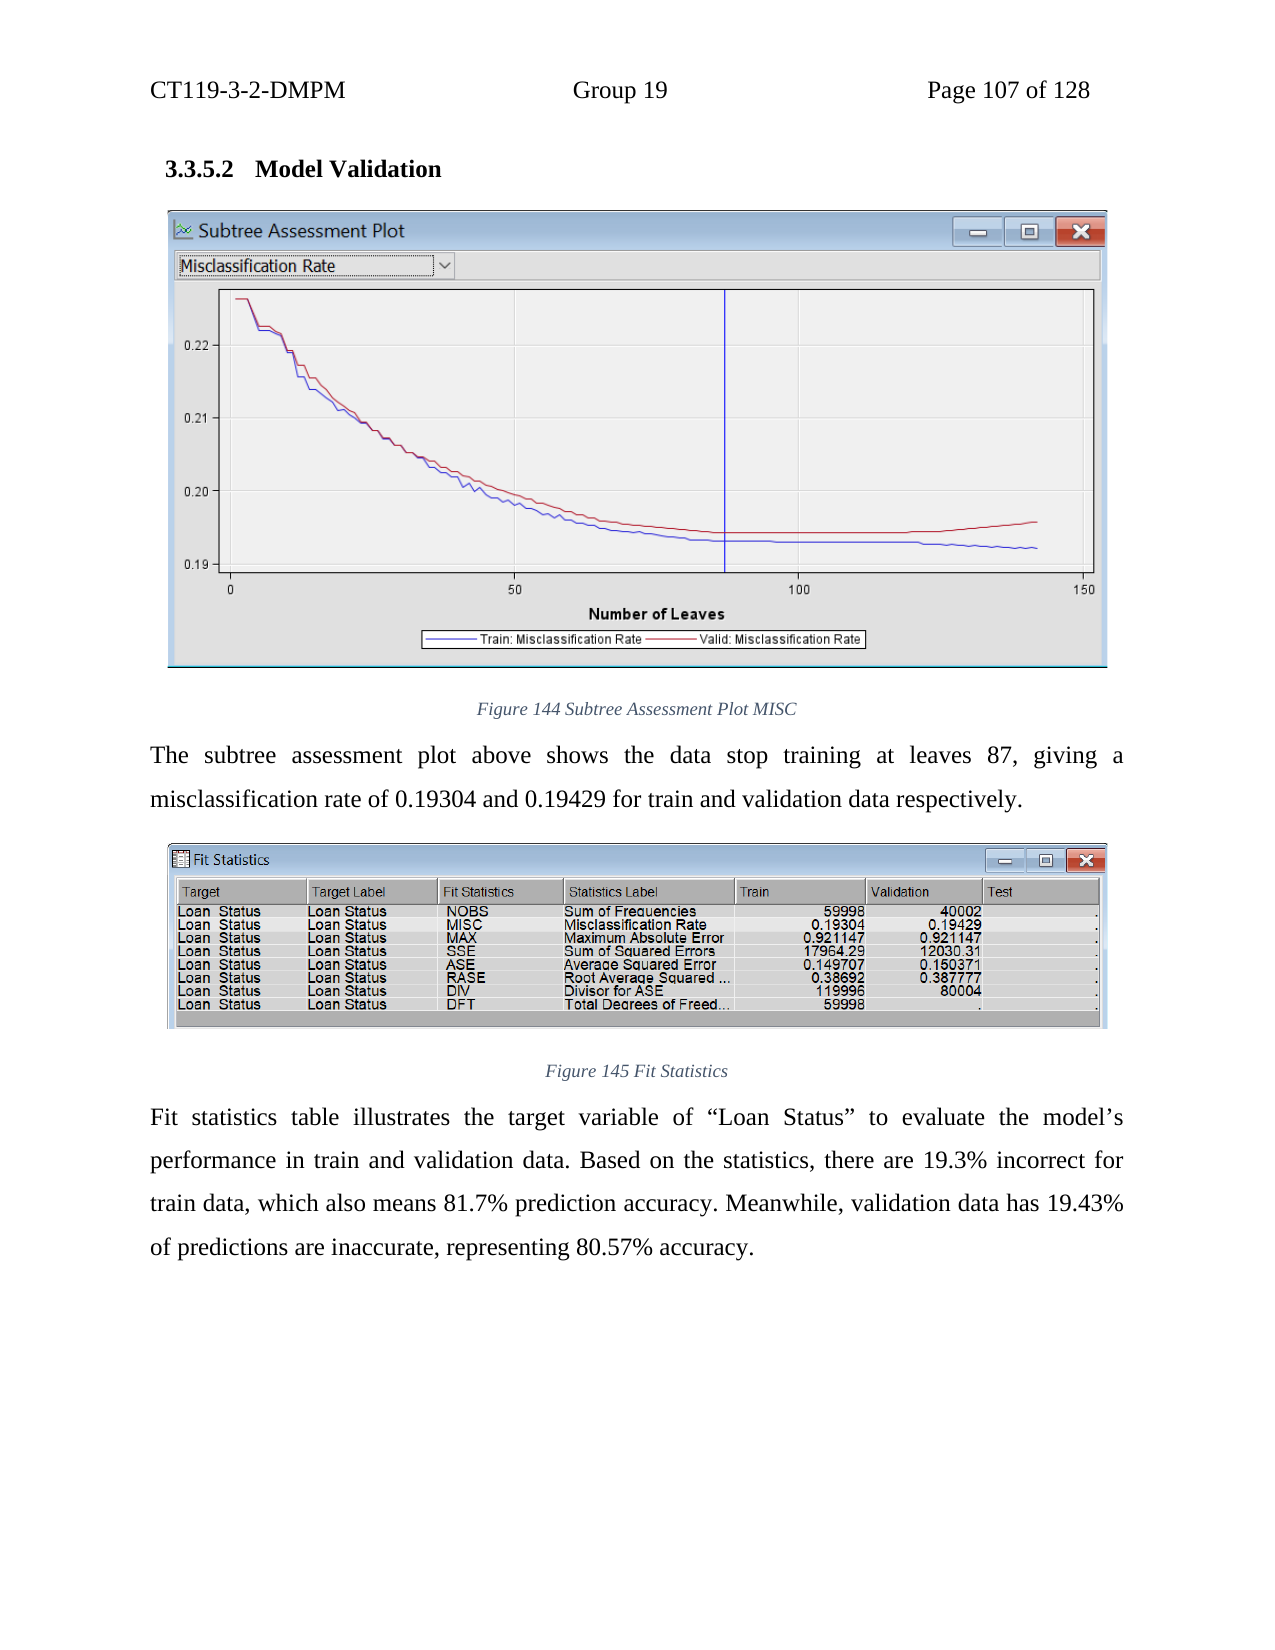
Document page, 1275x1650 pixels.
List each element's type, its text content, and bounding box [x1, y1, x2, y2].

subtitle Model Validation [165, 154, 1125, 183]
picture [167, 210, 1108, 668]
text The subtree assessment plot above shows the data stop training at leaves 87, giving a misclassification rate of 0.19304 and 0.19429 for train and validation data respectively. [150, 741, 1125, 812]
text Fit statistics table illustrates the target variable of “Loan Status” to evaluate the model’s performance in train and validation data. Based on the statistics, there are 19.3% incorrect for train data, which also means 81.7% prediction accuracy. Meanwhile, validation data has 19.43% of predictions are inaccurate, representing 80.57% accuracy. [150, 1102, 1125, 1260]
picture [167, 843, 1108, 1029]
